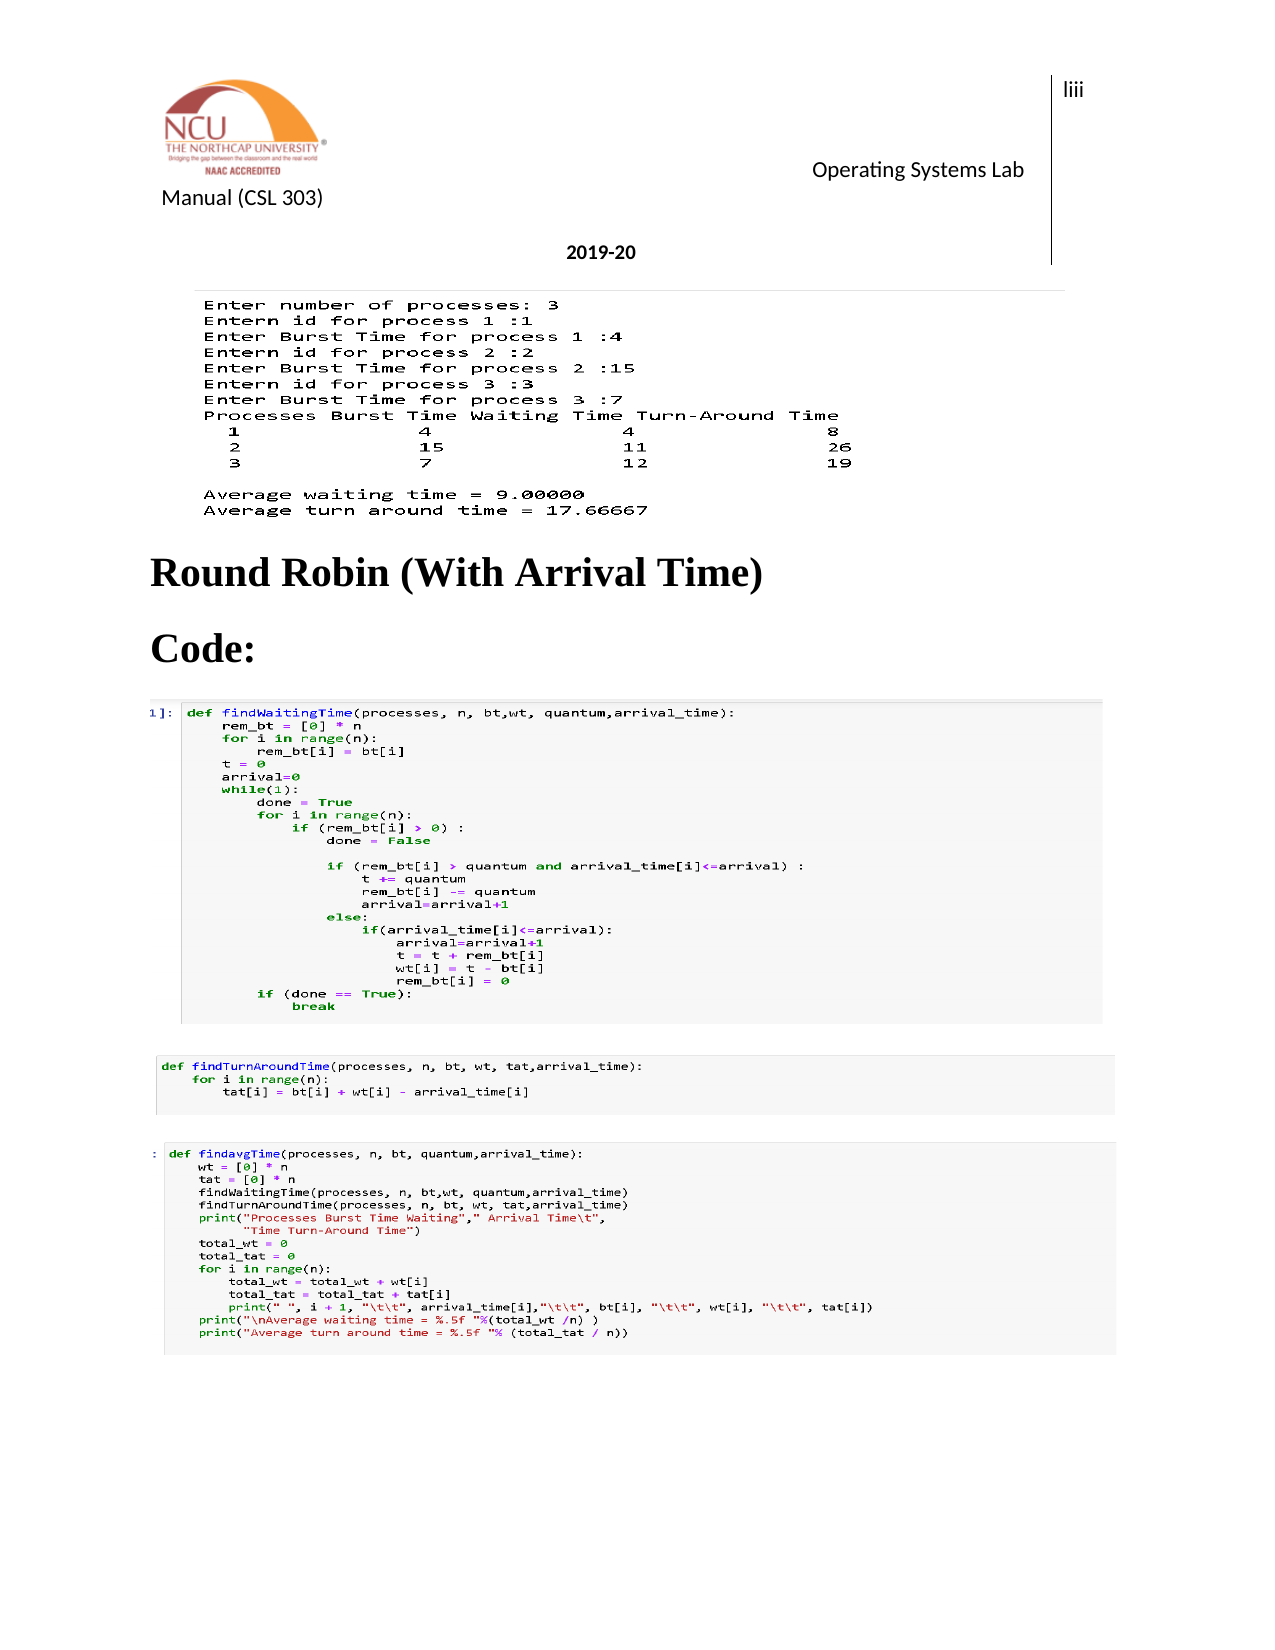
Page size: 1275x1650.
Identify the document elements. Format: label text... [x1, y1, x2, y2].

picture [150, 1048, 1115, 1115]
picture [150, 290, 1065, 523]
text Code: [150, 623, 1125, 671]
picture [150, 1139, 1117, 1355]
text Round Robin (With Arrival Time) [150, 548, 1125, 596]
picture [150, 699, 1103, 1024]
picture [161, 75, 328, 178]
